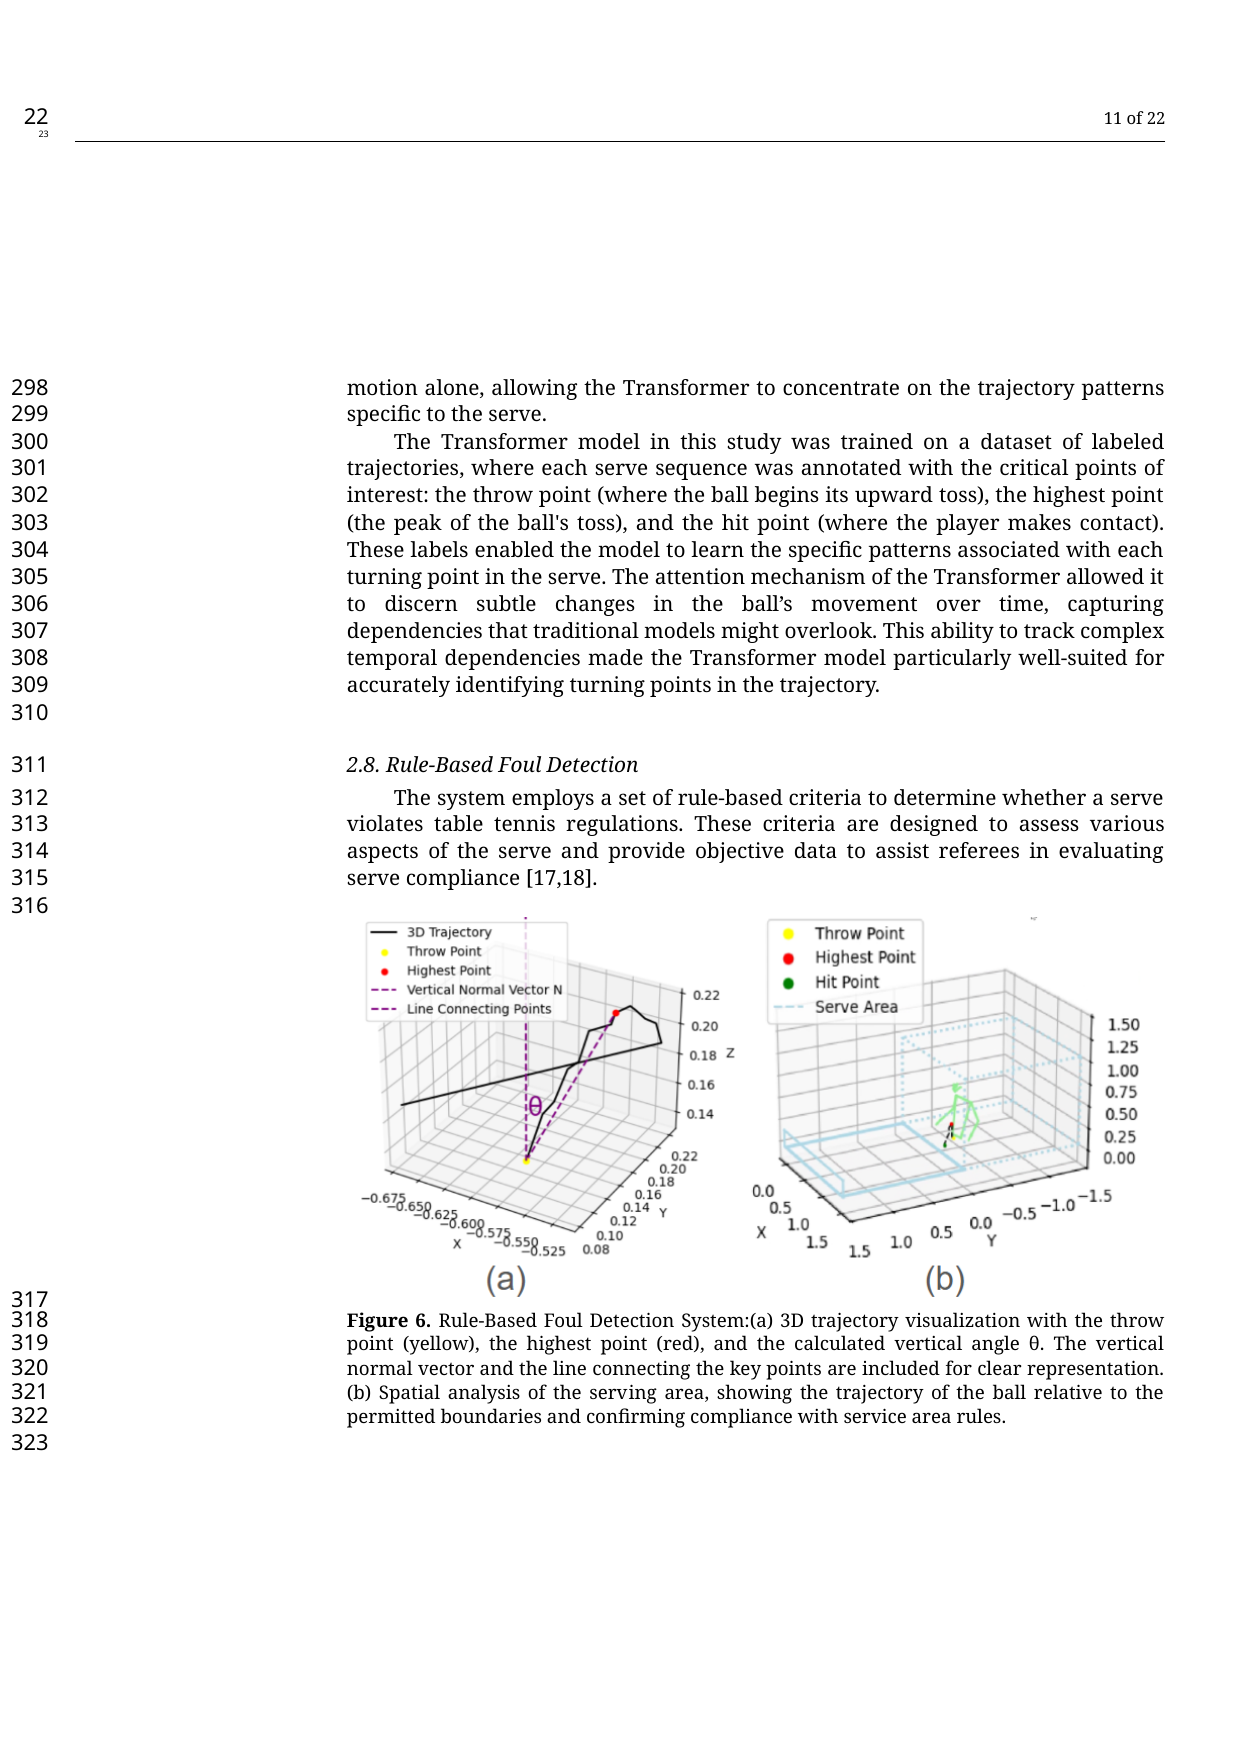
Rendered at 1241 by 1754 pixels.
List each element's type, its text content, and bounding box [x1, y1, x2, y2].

picture [346, 917, 1147, 1308]
text The system employs a set of rule-based criteria to determine whether a serve violates table tennis regulations. These criteria are designed to assess various aspects of the serve and provide objective data to assist referees in evaluating serve compliance [17,18]. [347, 784, 1165, 892]
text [347, 374, 1165, 428]
text The Transformer model in this study was trained on a dataset of labeled trajectories, where each serve sequence was annotated with the critical points of interest: the throw point (where the ball begins its upward toss), the highest point (the peak of the ball's toss), and the hit point (where the player makes contact). These labels enabled the model to learn the specific patterns associated with each turning point in the serve. The attention mechanism of the Transformer allowed it to discern subtle changes in the ball’s movement over time, capturing dependencies that traditional models might overlook. This ability to track complex temporal dependencies made the Transformer model particularly well-suited for accurately identifying turning points in the trajectory. [347, 428, 1165, 698]
subtitle 2.8. Rule-Based Foul Detection [347, 751, 1165, 777]
text Figure 6. Rule-Based Foul Detection System:(a) 3D trajectory visualization with the throw point (yellow), the highest point (red), and the calculated vertical angle θ. The vertical normal vector and the line connecting the key points are included for clear representation. (b) Spatial analysis of the serving area, showing the trajectory of the ball relative to the permitted boundaries and confirming compliance with service area rules. [347, 1308, 1165, 1429]
